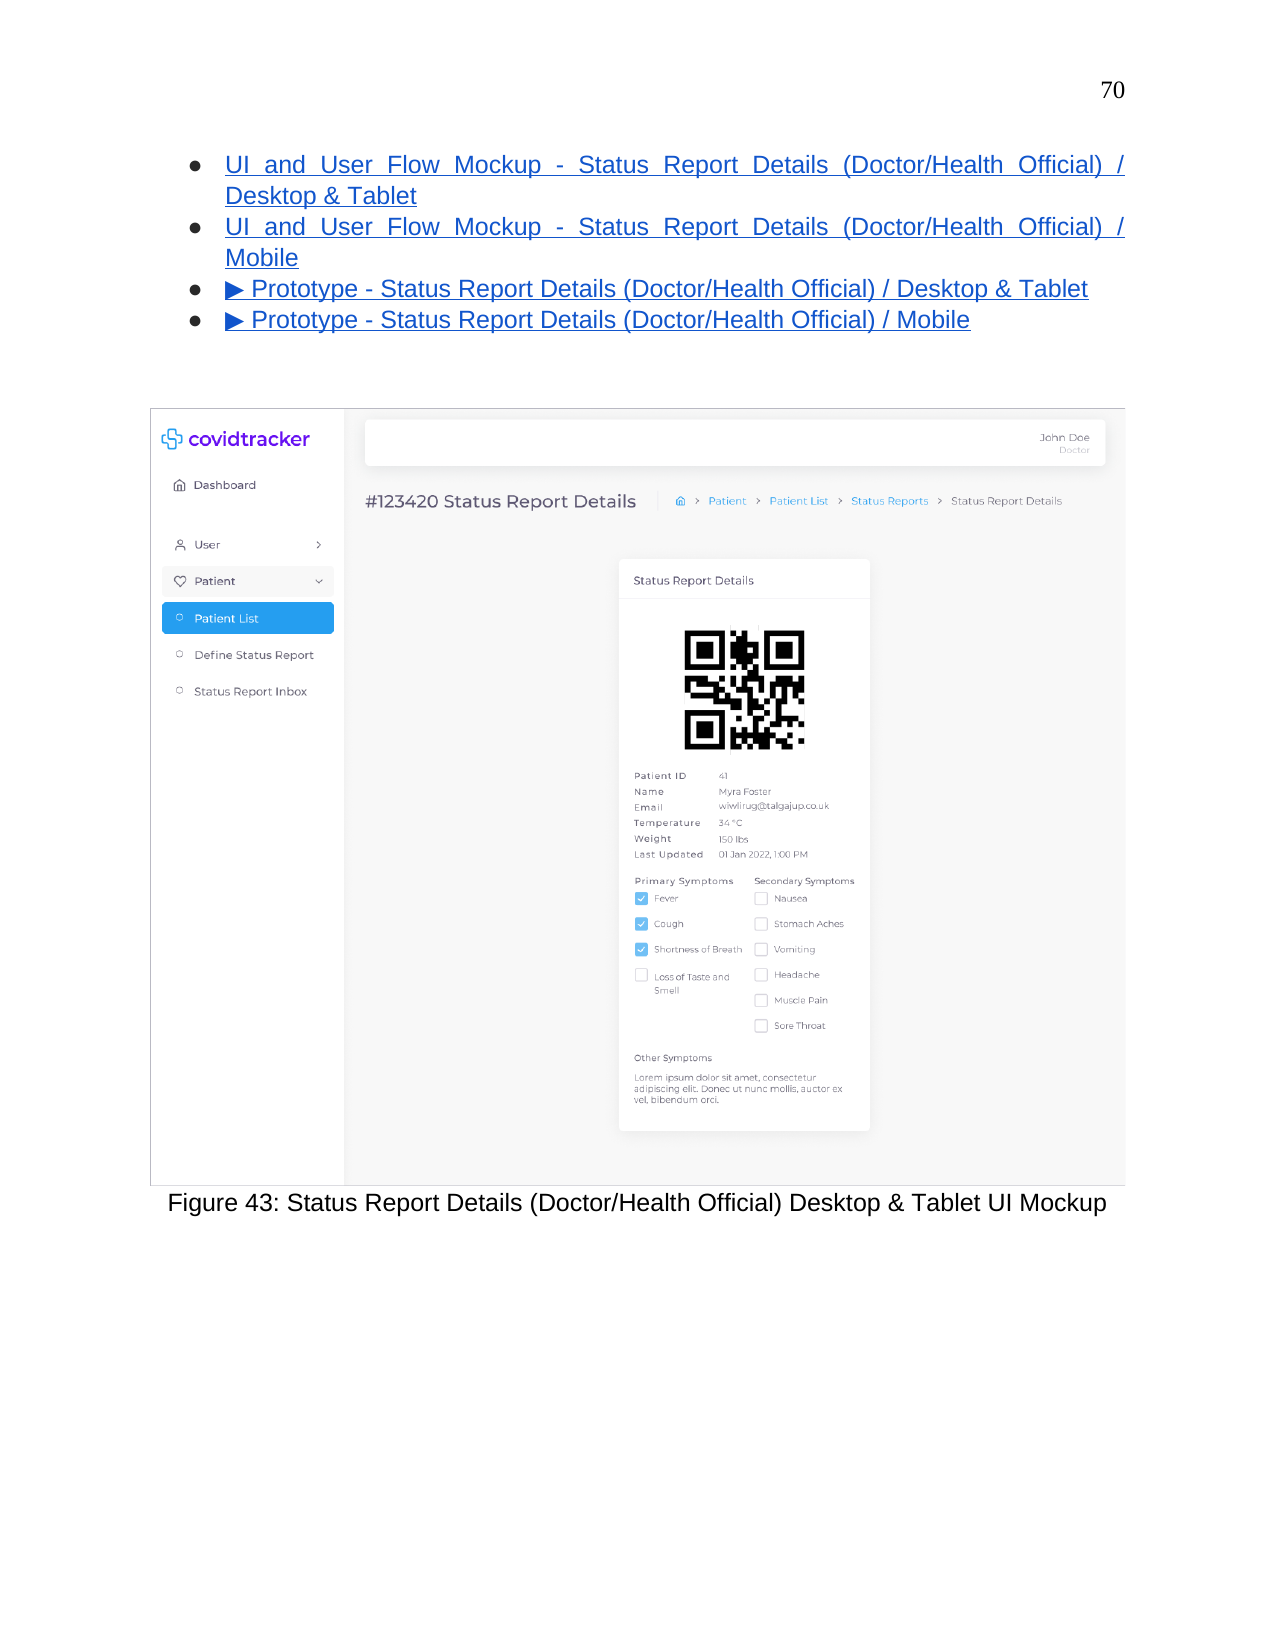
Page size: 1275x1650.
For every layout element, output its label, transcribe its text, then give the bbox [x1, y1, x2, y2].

list ▶ Prototype - Status Report Details (Doctor/Health Official) / Desktop & Tablet [187, 274, 1125, 303]
list UI and User Flow Mockup - Status Report Details (Doctor/Health Official) / Desktop & Tablet [187, 150, 1125, 210]
text Figure 43: Status Report Details (Doctor/Health Official) Desktop & Tablet UI Mockup [150, 1188, 1125, 1217]
list ▶ Prototype - Status Report Details (Doctor/Health Official) / Mobile [187, 305, 1125, 334]
list UI and User Flow Mockup - Status Report Details (Doctor/Health Official) / Mobile [187, 212, 1125, 272]
picture [150, 408, 1125, 1186]
